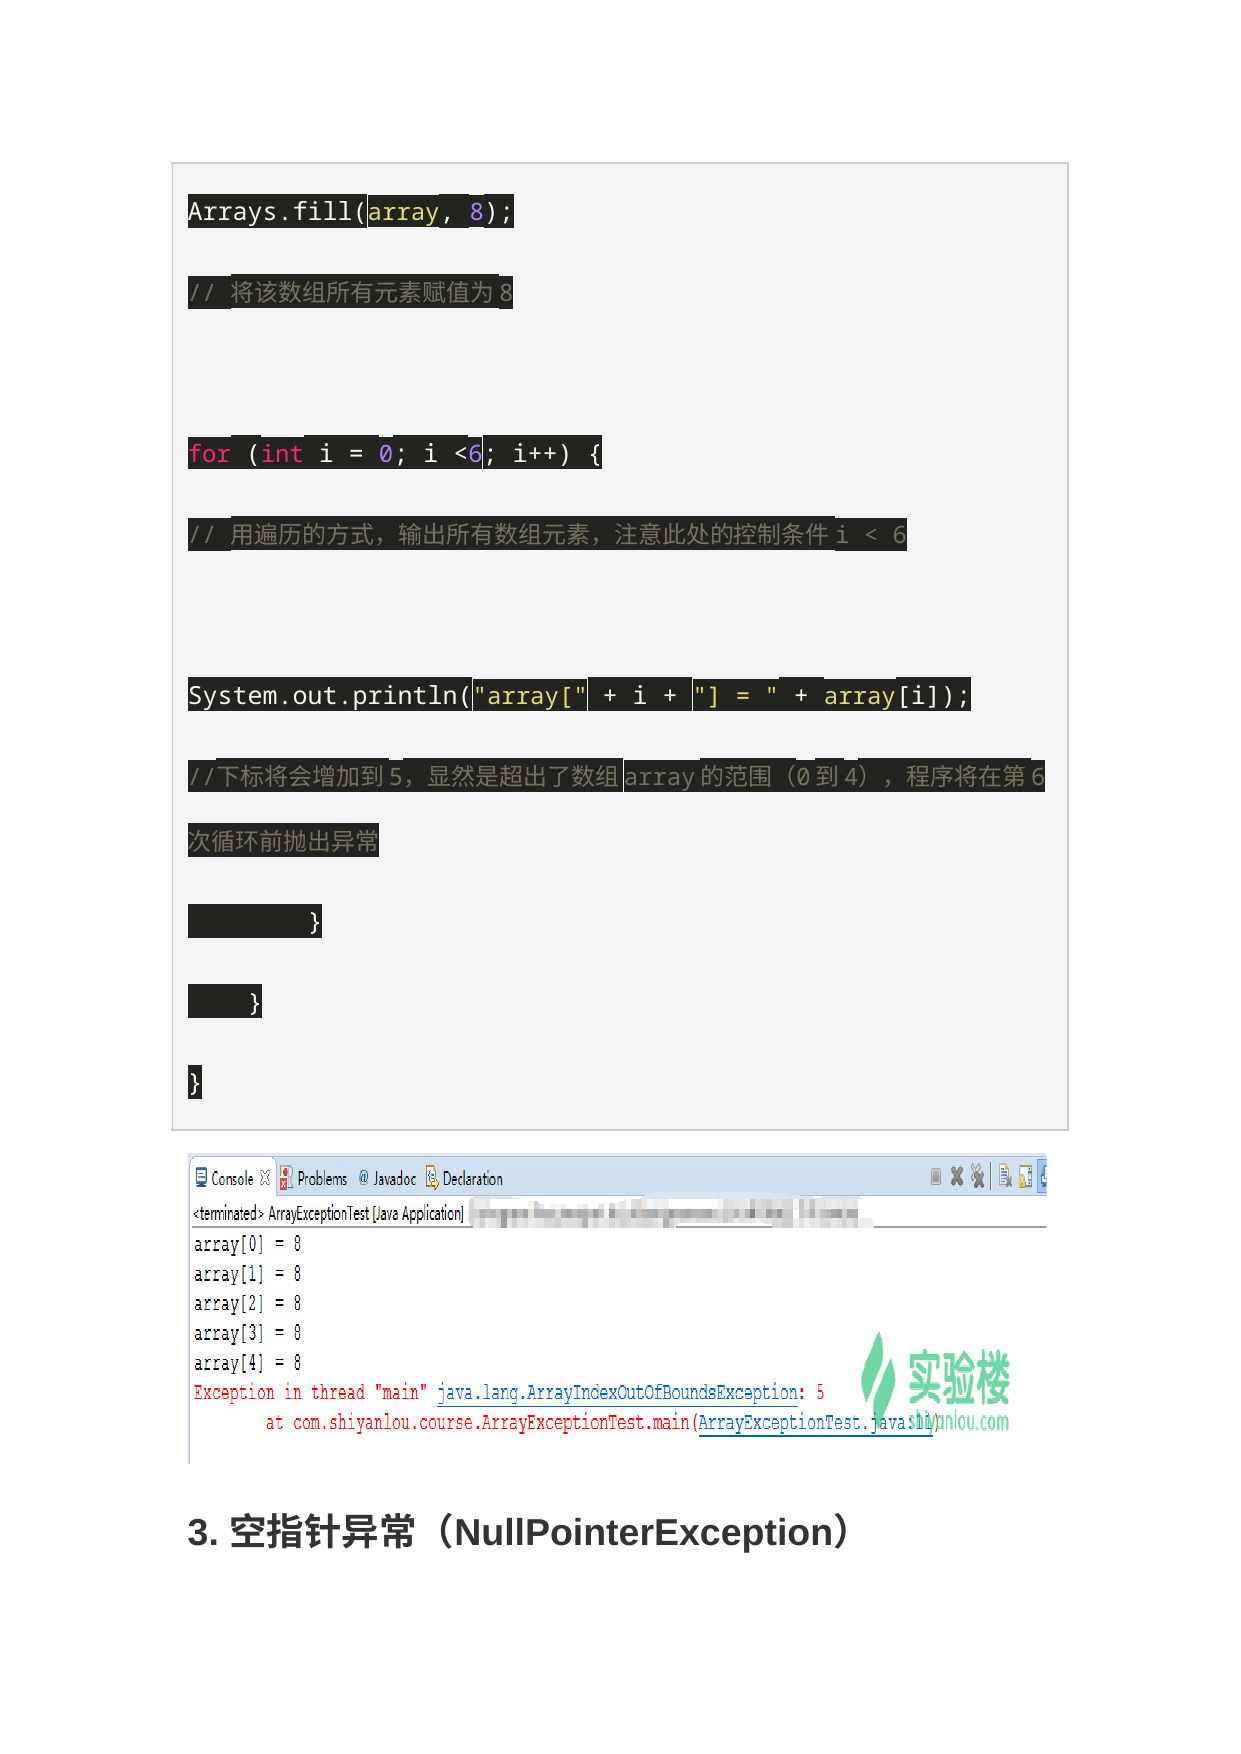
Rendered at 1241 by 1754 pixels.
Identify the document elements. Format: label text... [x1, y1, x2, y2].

text } [173, 872, 1067, 953]
text } [173, 1033, 1067, 1129]
text // 将该数组所有元素赋值为8 [173, 243, 1067, 323]
text System.out.println("array[" + i + "] = " + array[i]); [173, 646, 1067, 726]
text // 用遍历的方式，输出所有数组元素，注意此处的控制条件 i < 6 [173, 484, 1067, 565]
picture [187, 1153, 1047, 1464]
subtitle 3. 空指针异常（NullPointerException） [187, 1496, 1053, 1561]
text } [173, 953, 1067, 1033]
text Arrays.fill(array, 8); [173, 164, 1067, 243]
text for (int i = 0; i <6; i++) { [173, 404, 1067, 484]
text //下标将会增加到5，显然是超出了数组array的范围（0到4），程序将在第6次循环前抛出异常 [173, 726, 1067, 872]
